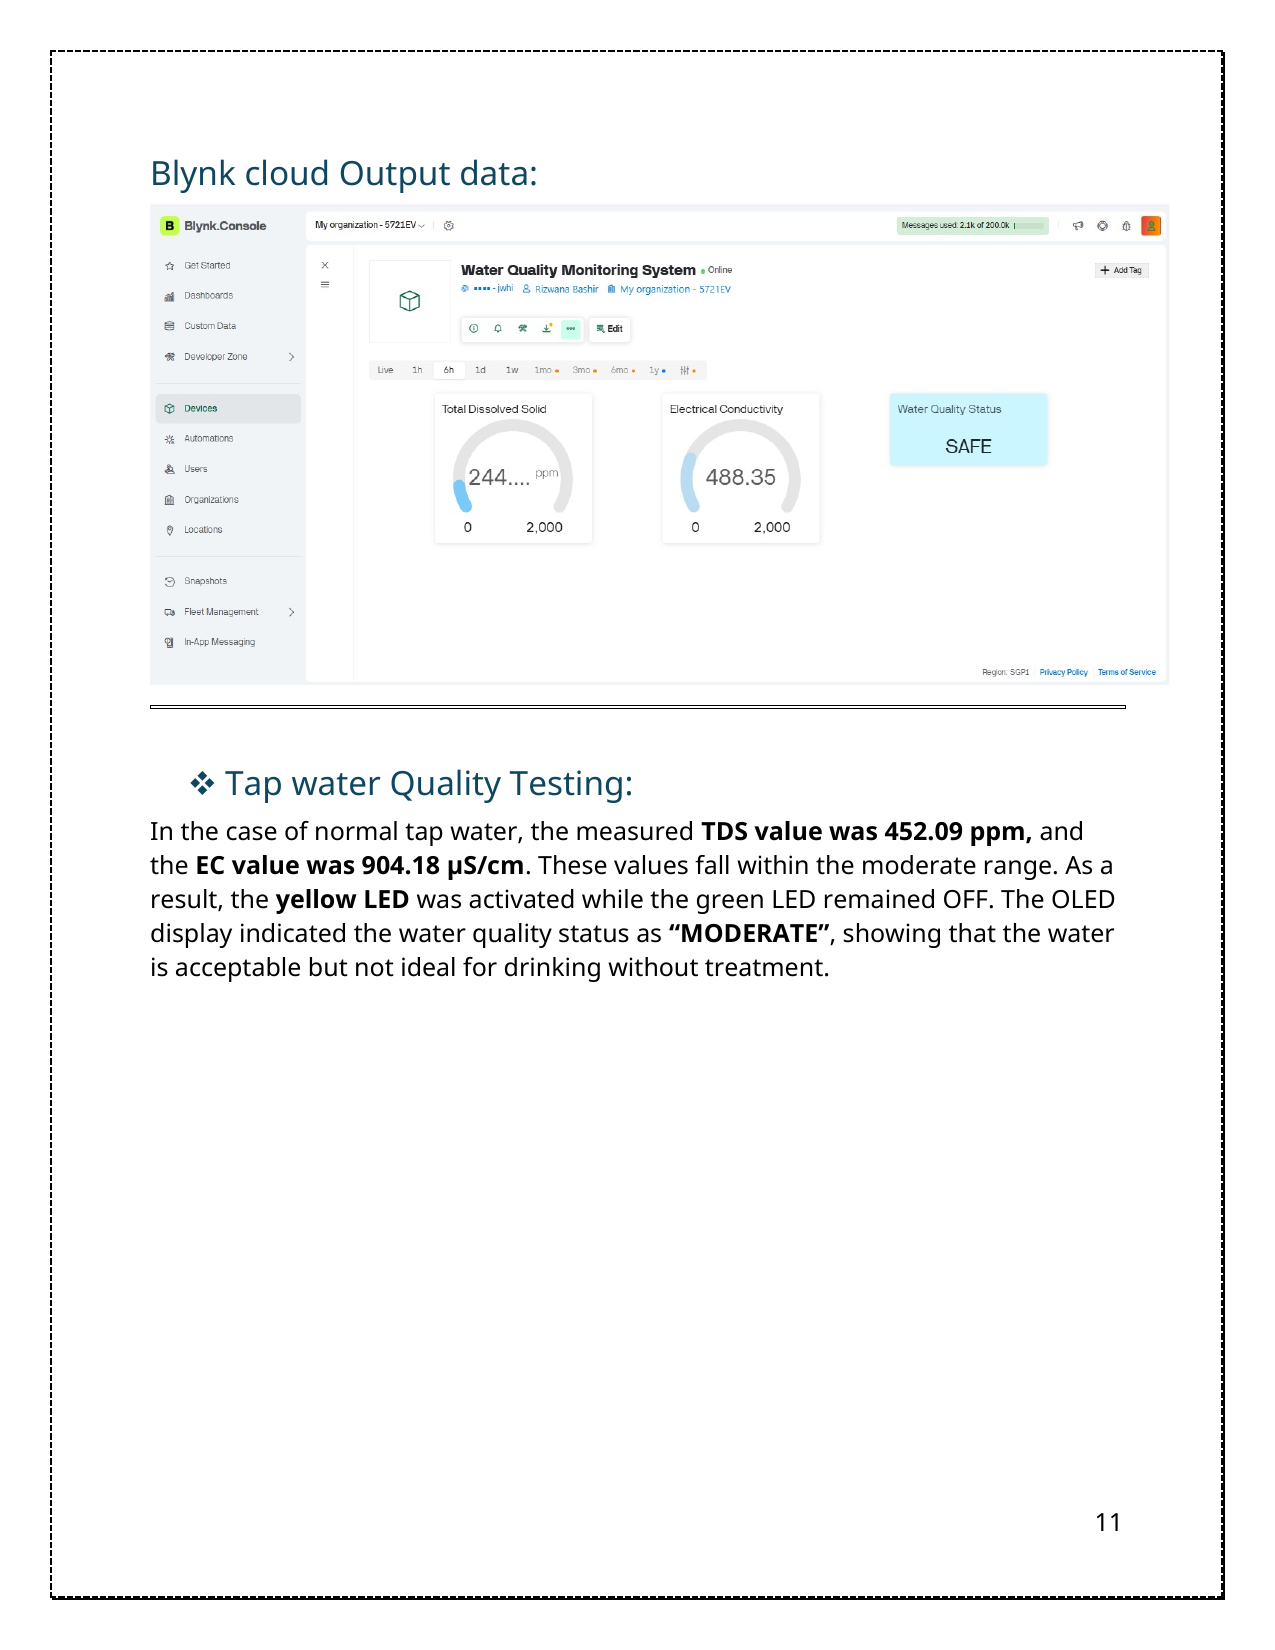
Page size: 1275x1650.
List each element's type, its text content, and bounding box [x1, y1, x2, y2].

subtitle Tap water Quality Testing: [187, 760, 1123, 806]
subtitle Blynk cloud Output data: [150, 150, 1123, 195]
text In the case of normal tap water, the measured TDS value was 452.09 ppm, and the EC value was 904.18 µS/cm. These values fall within the moderate range. As a result, the yellow LED was activated while the green LED remained OFF. The OLED display indicated the water quality status as “MODERATE”, showing that the water is acceptable but not ideal for drinking without treatment. [150, 814, 1123, 984]
picture [150, 203, 1170, 685]
